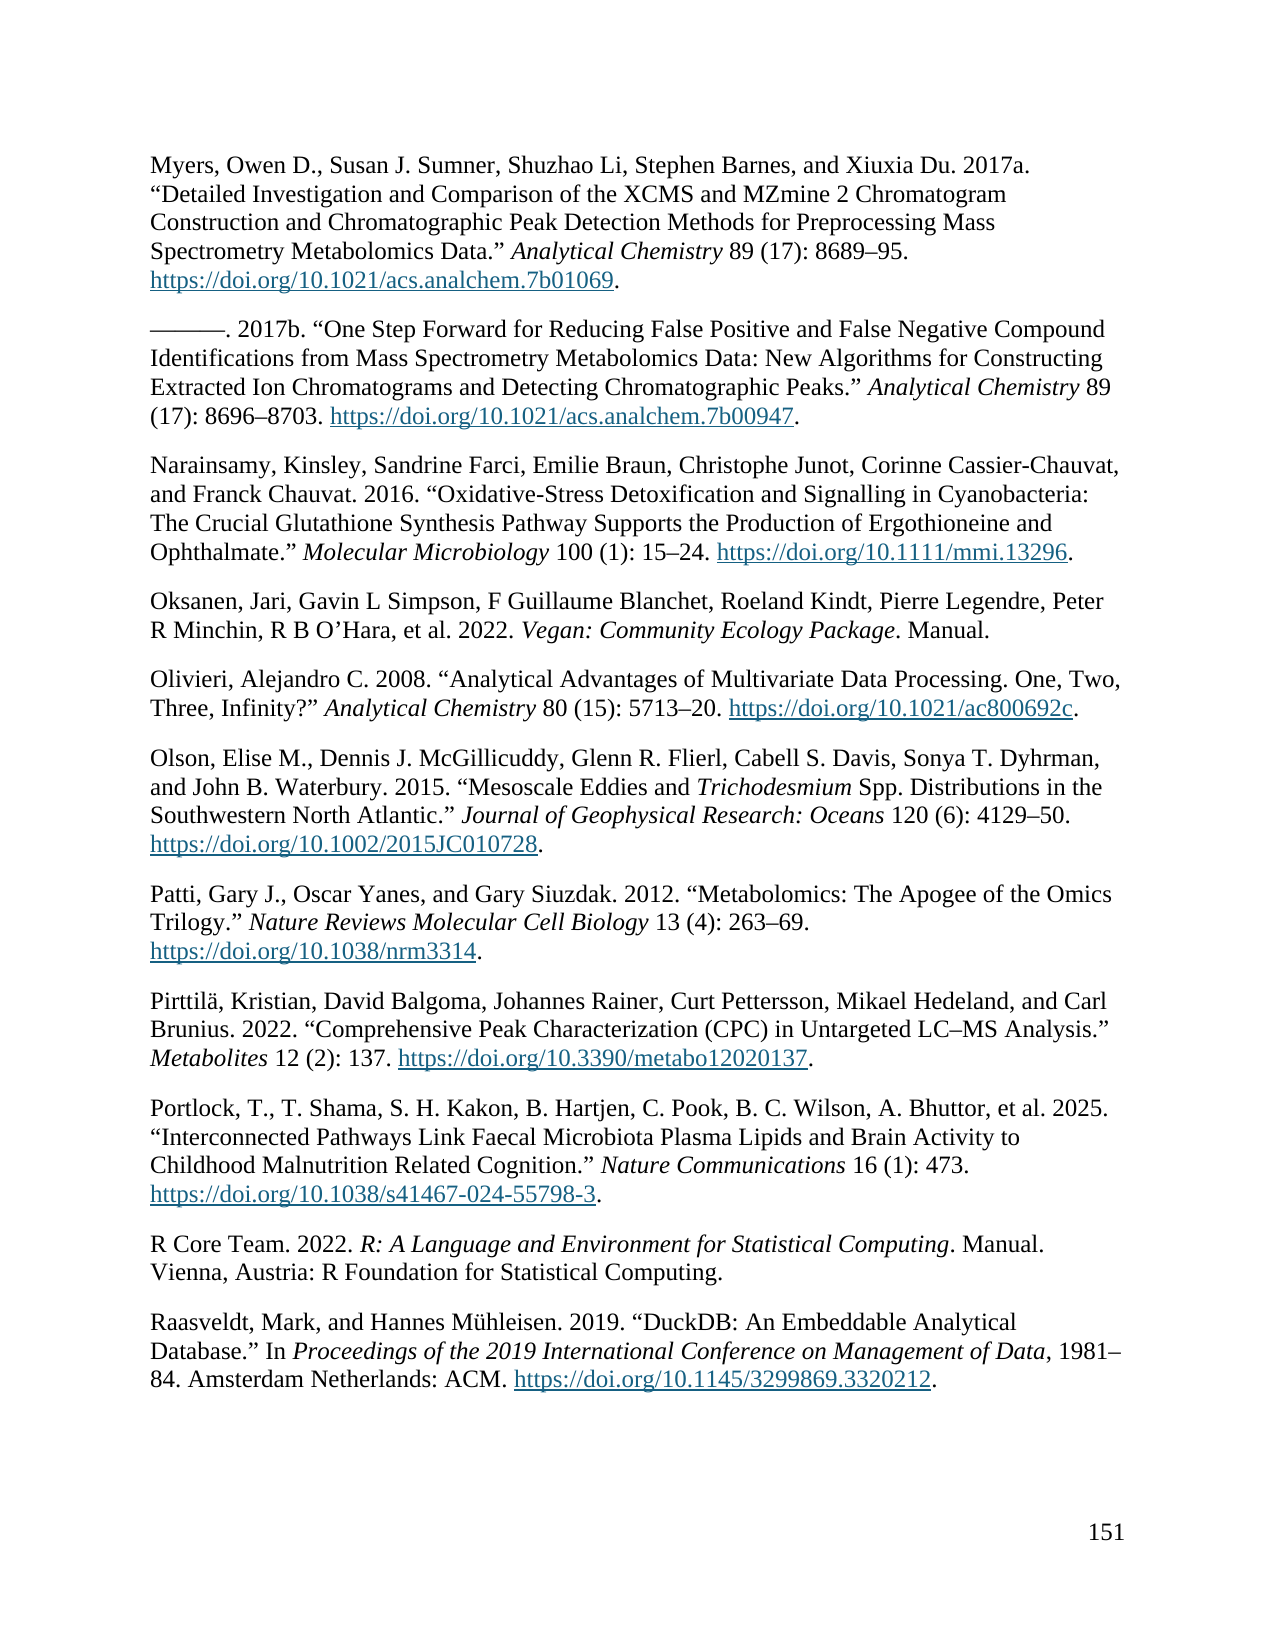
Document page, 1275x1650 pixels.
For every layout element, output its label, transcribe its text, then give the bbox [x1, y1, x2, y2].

text R Core Team. 2022. R: A Language and Environment for Statistical Computing. Manual. Vienna, Austria: R Foundation for Statistical Computing. [150, 1229, 1125, 1286]
text Olson, Elise M., Dennis J. McGillicuddy, Glenn R. Flierl, Cabell S. Davis, Sonya T. Dyhrman, and John B. Waterbury. 2015. “Mesoscale Eddies and Trichodesmium Spp. Distributions in the Southwestern North Atlantic.” Journal of Geophysical Research: Oceans 120 (6): 4129–50. https://doi.org/10.1002/2015JC010728. [150, 743, 1125, 858]
text Narainsamy, Kinsley, Sandrine Farci, Emilie Braun, Christophe Junot, Corinne Cassier-Chauvat, and Franck Chauvat. 2016. “Oxidative-Stress Detoxification and Signalling in Cyanobacteria: The Crucial Glutathione Synthesis Pathway Supports the Production of Ergothioneine and Ophthalmate.” Molecular Microbiology 100 (1): 15–24. https://doi.org/10.1111/mmi.13296. [150, 450, 1125, 565]
text Patti, Gary J., Oscar Yanes, and Gary Siuzdak. 2012. “Metabolomics: The Apogee of the Omics Trilogy.” Nature Reviews Molecular Cell Biology 13 (4): 263–69. https://doi.org/10.1038/nrm3314. [150, 879, 1125, 965]
text Oksanen, Jari, Gavin L Simpson, F Guillaume Blanchet, Roeland Kindt, Pierre Legendre, Peter R Minchin, R B O’Hara, et al. 2022. Vegan: Community Ecology Package. Manual. [150, 586, 1125, 644]
text Myers, Owen D., Susan J. Sumner, Shuzhao Li, Stephen Barnes, and Xiuxia Du. 2017a. “Detailed Investigation and Comparison of the XCMS and MZmine 2 Chromatogram Construction and Chromatographic Peak Detection Methods for Preprocessing Mass Spectrometry Metabolomics Data.” Analytical Chemistry 89 (17): 8689–95. https://doi.org/10.1021/acs.analchem.7b01069. [150, 150, 1125, 294]
text Portlock, T., T. Shama, S. H. Kakon, B. Hartjen, C. Pook, B. C. Wilson, A. Bhuttor, et al. 2025. “Interconnected Pathways Link Faecal Microbiota Plasma Lipids and Brain Activity to Childhood Malnutrition Related Cognition.” Nature Communications 16 (1): 473. https://doi.org/10.1038/s41467-024-55798-3. [150, 1093, 1125, 1208]
text Olivieri, Alejandro C. 2008. “Analytical Advantages of Multivariate Data Processing. One, Two, Three, Infinity?” Analytical Chemistry 80 (15): 5713–20. https://doi.org/10.1021/ac800692c. [150, 664, 1125, 722]
text ———. 2017b. “One Step Forward for Reducing False Positive and False Negative Compound Identifications from Mass Spectrometry Metabolomics Data: New Algorithms for Constructing Extracted Ion Chromatograms and Detecting Chromatographic Peaks.” Analytical Chemistry 89 (17): 8696–8703. https://doi.org/10.1021/acs.analchem.7b00947. [150, 314, 1125, 429]
text Raasveldt, Mark, and Hannes Mühleisen. 2019. “DuckDB: An Embeddable Analytical Database.” In Proceedings of the 2019 International Conference on Management of Data, 1981–84. Amsterdam Netherlands: ACM. https://doi.org/10.1145/3299869.3320212. [150, 1307, 1125, 1393]
text Pirttilä, Kristian, David Balgoma, Johannes Rainer, Curt Pettersson, Mikael Hedeland, and Carl Brunius. 2022. “Comprehensive Peak Characterization (CPC) in Untargeted LC–MS Analysis.” Metabolites 12 (2): 137. https://doi.org/10.3390/metabo12020137. [150, 986, 1125, 1072]
